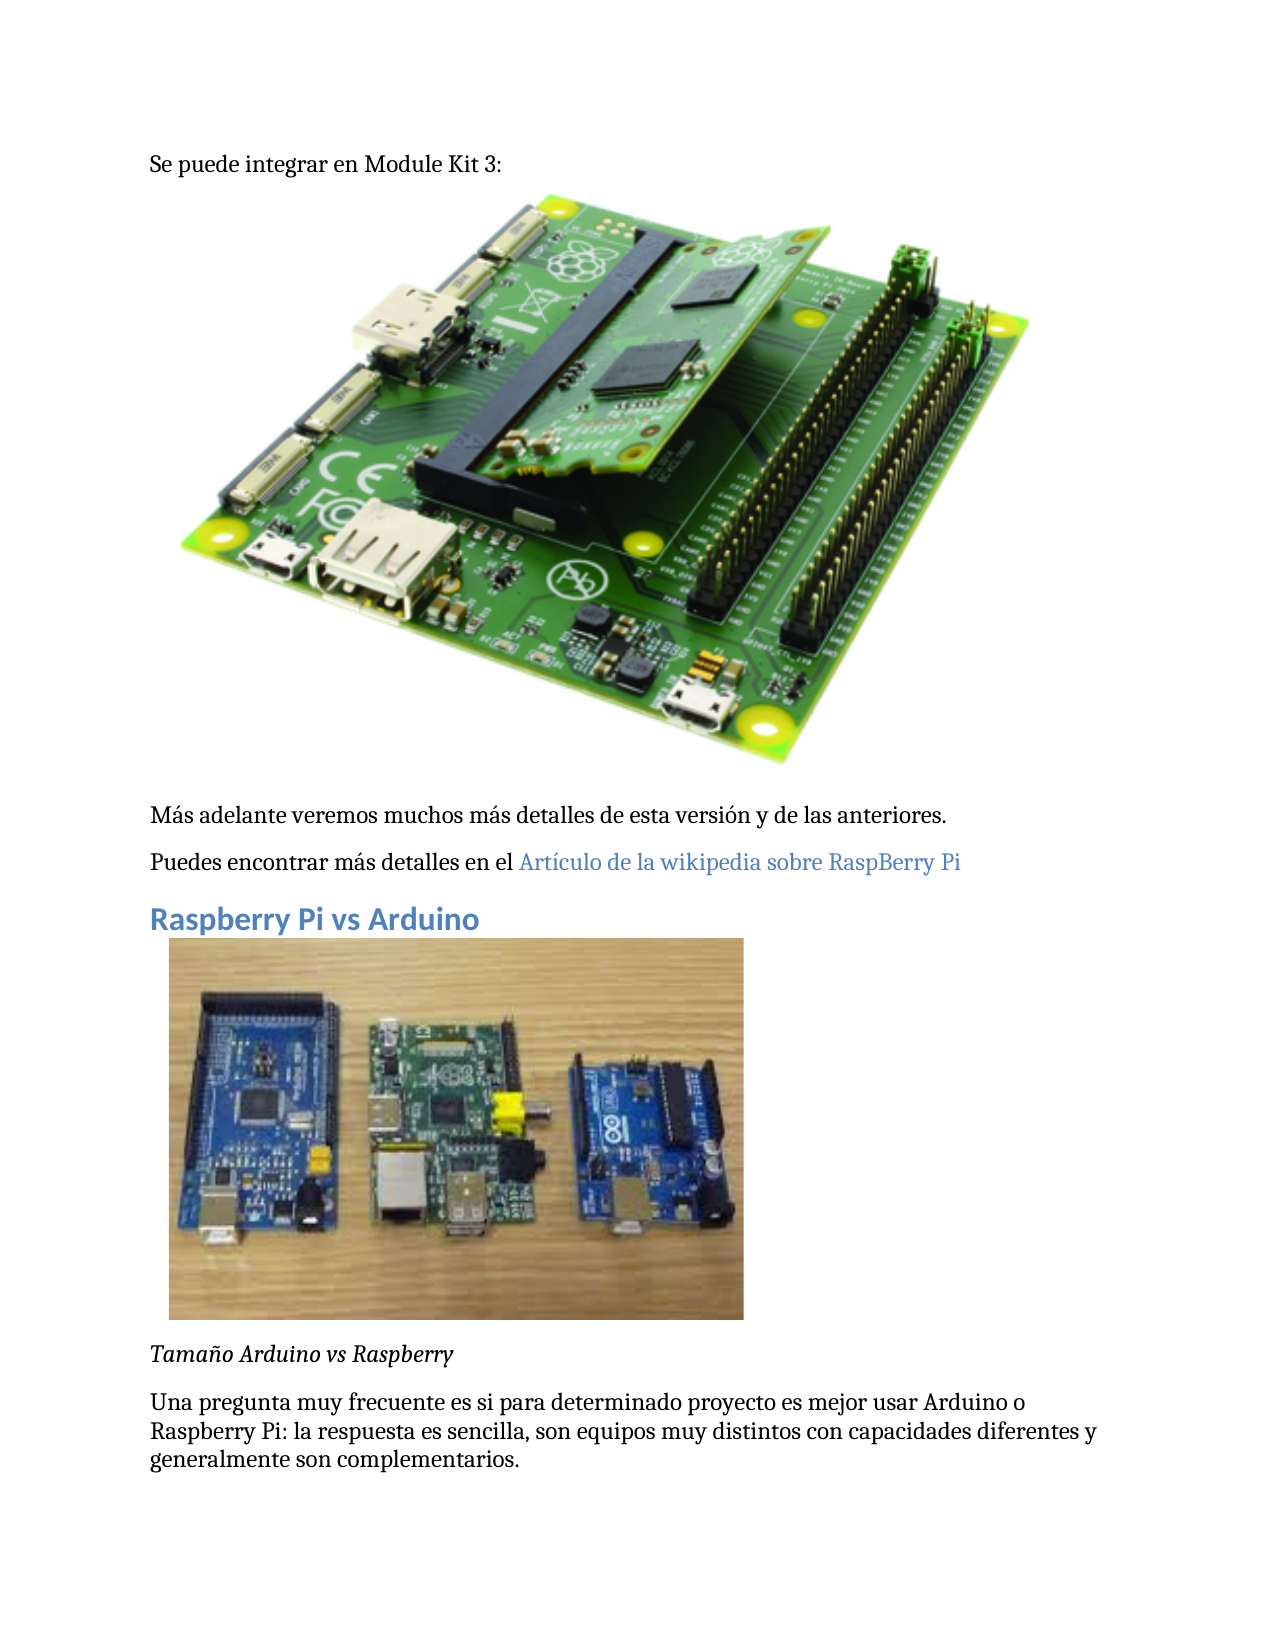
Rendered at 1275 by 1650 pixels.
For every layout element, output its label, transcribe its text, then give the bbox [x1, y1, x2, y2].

text Tamaño Arduino vs Raspberry [150, 1340, 1125, 1369]
subtitle Raspberry Pi vs Arduino [150, 898, 1125, 938]
text Puedes encontrar más detalles en el Artículo de la wikipedia sobre RaspBerry Pi [150, 848, 1125, 877]
text Más adelante veremos muchos más detalles de esta versión y de las anteriores. [150, 801, 1125, 829]
picture [168, 178, 1044, 782]
picture [168, 938, 744, 1320]
text Una pregunta muy frecuente es si para determinado proyecto es mejor usar Arduino o Raspberry Pi: la respuesta es sencilla, son equipos muy distintos con capacidades diferentes y generalmente son complementarios. [150, 1388, 1125, 1474]
